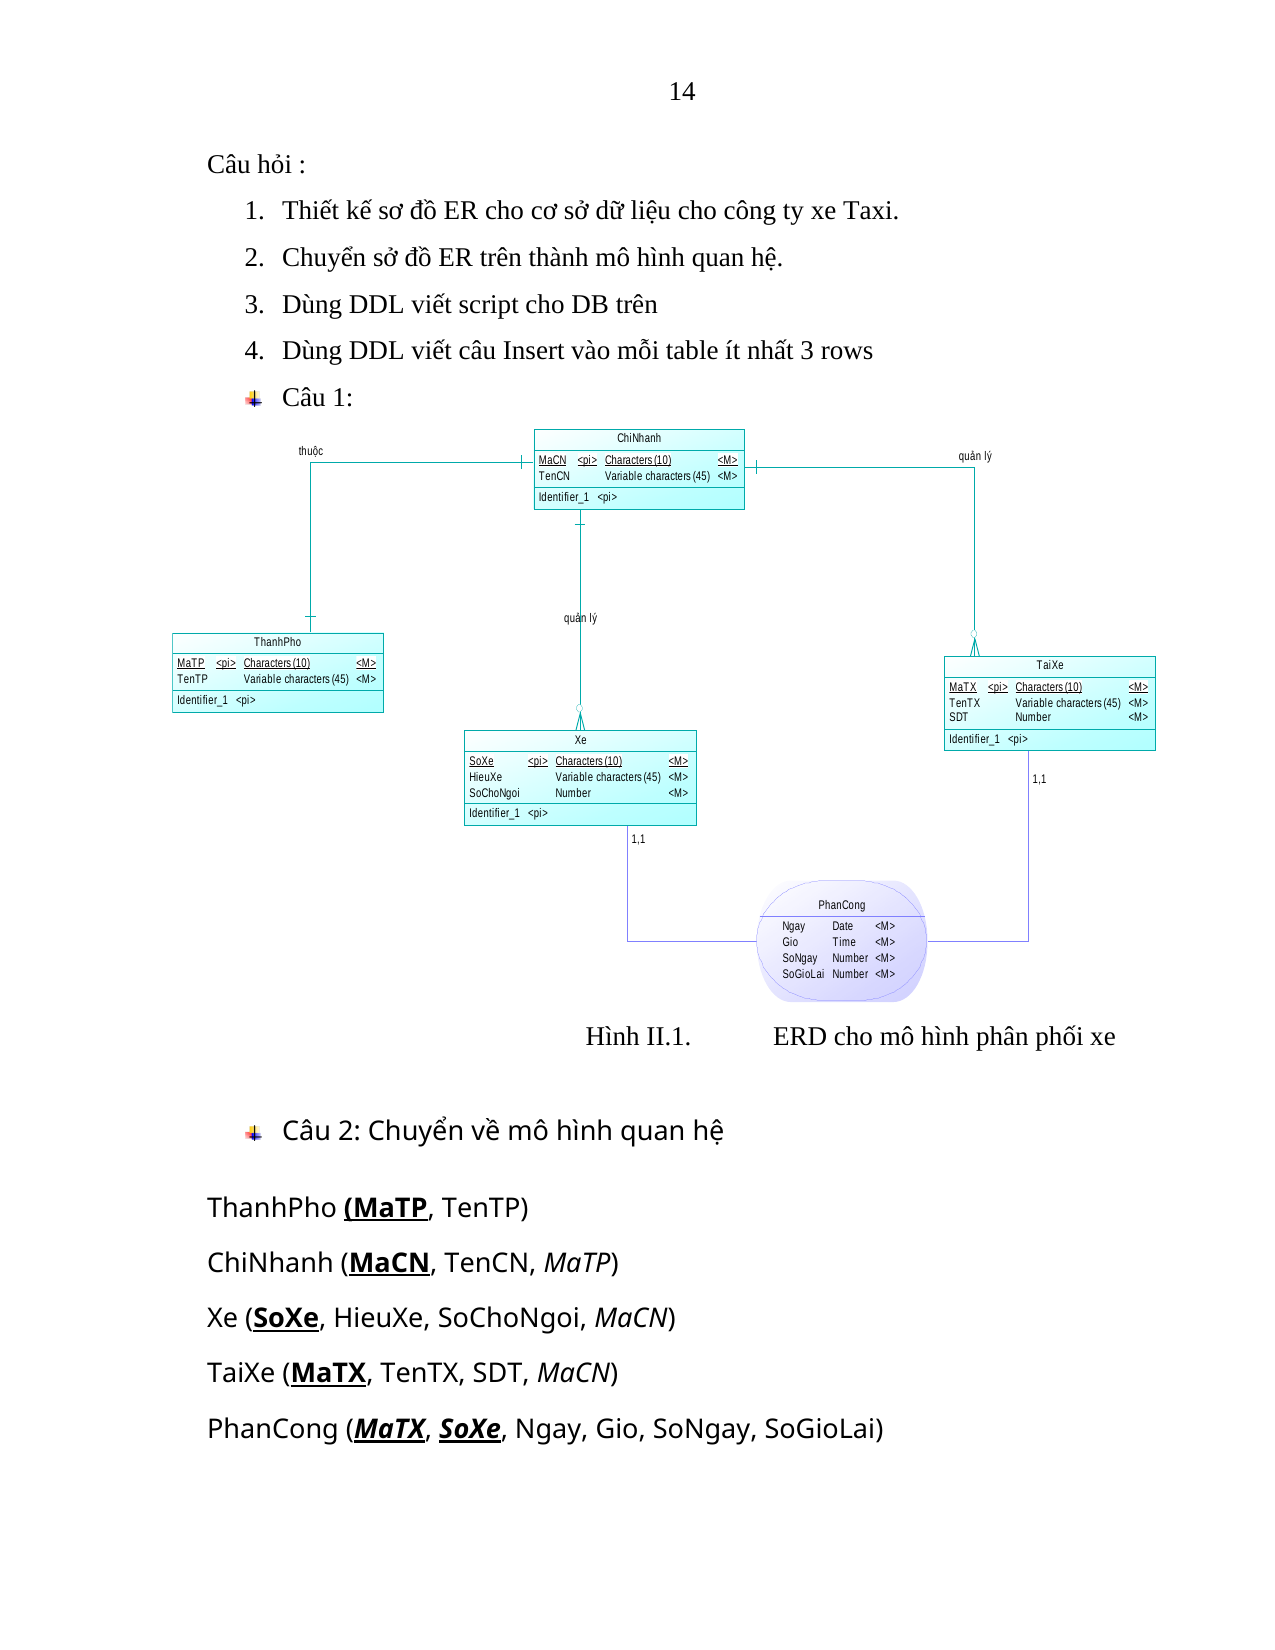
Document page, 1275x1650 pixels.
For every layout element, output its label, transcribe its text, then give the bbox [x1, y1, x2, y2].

list Dùng DDL viết script cho DB trên [244, 288, 1157, 319]
text ThanhPho (MaTP, TenTP) [207, 1188, 1157, 1225]
text Câu hỏi : [207, 148, 1157, 179]
picture [245, 1124, 262, 1141]
text Xe (SoXe, HieuXe, SoChoNgoi, MaCN) [207, 1299, 1157, 1336]
picture [245, 389, 262, 407]
list ERD cho mô hình phân phối xe [544, 1020, 1157, 1051]
list Dùng DDL viết câu Insert vào mỗi table ít nhất 3 rows [244, 334, 1157, 366]
list Câu 1: [244, 381, 1157, 412]
text PhanCong (MaTX, SoXe, Ngay, Gio, SoNgay, SoGioLai) [207, 1409, 1157, 1446]
text ChiNhanh (MaCN, TenCN, MaTP) [207, 1243, 1157, 1280]
text TaiXe (MaTX, TenTX, SDT, MaCN) [207, 1354, 1157, 1391]
list Câu 2: Chuyển về mô hình quan hệ [244, 1112, 1157, 1149]
list Chuyển sở đồ ER trên thành mô hình quan hệ. [244, 241, 1157, 272]
list Thiết kế sơ đồ ER cho cơ sở dữ liệu cho công ty xe Taxi. [244, 194, 1157, 226]
